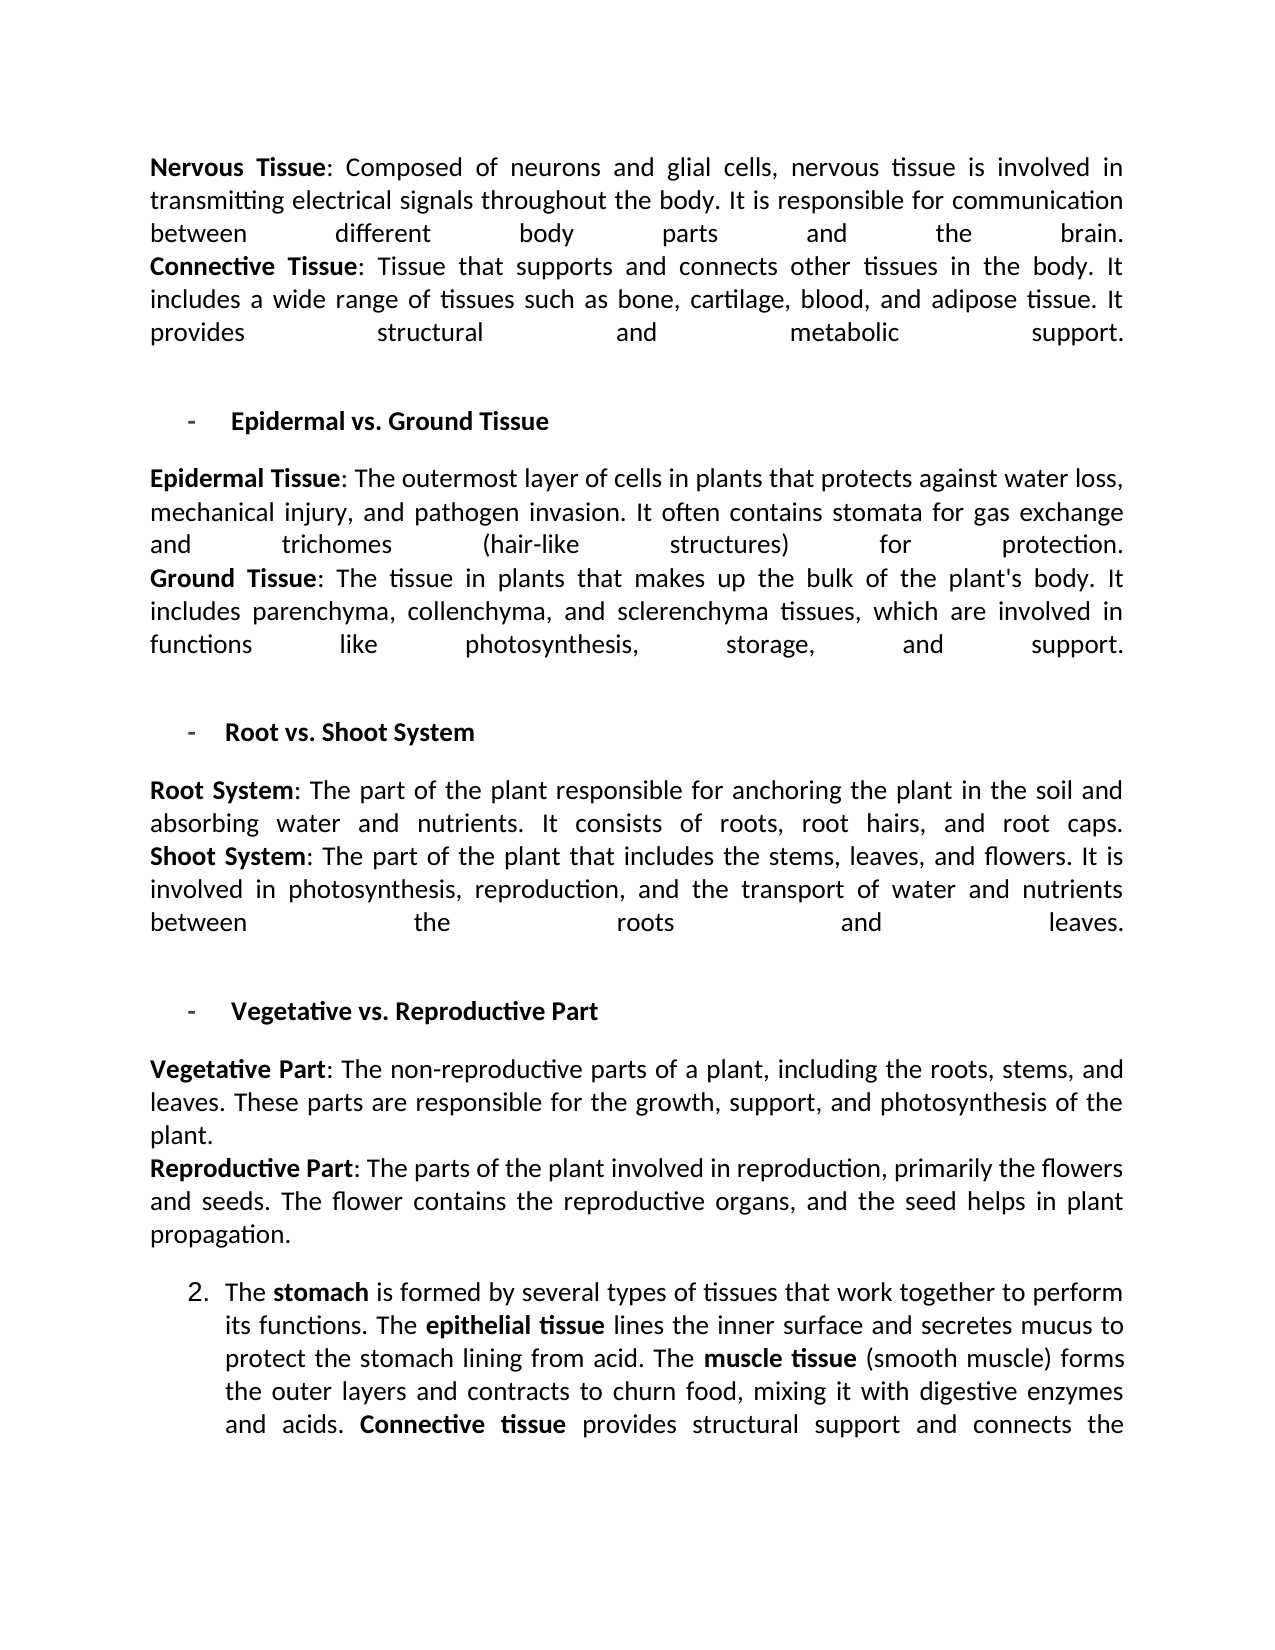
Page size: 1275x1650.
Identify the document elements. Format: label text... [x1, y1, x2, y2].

text Nervous Tissue: Composed of neurons and glial cells, nervous tissue is involved in transmitting electrical signals throughout the body. It is responsible for communication between different body parts and the brain. Connective Tissue: Tissue that supports and connects other tissues in the body. It includes a wide range of tissues such as bone, cartilage, blood, and adipose tissue. It provides structural and metabolic support. [150, 150, 1125, 374]
text Vegetative Part: The non-reproductive parts of a plant, including the roots, stems, and leaves. These parts are responsible for the growth, support, and photosynthesis of the plant. Reproductive Part: The parts of the plant involved in reproduction, primarily the flowers and seeds. The flower contains the reproductive organs, and the seed helps in plant propagation. [150, 1052, 1125, 1250]
subtitle Root vs. Shoot System [187, 715, 1125, 748]
text Epidermal Tissue: The outermost layer of cells in plants that protects against water loss, mechanical injury, and pathogen invasion. It often contains stomata for gas exchange and trichomes (hair-like structures) for protection. Ground Tissue: The tissue in plants that makes up the bulk of the plant's body. It includes parenchyma, collenchyma, and sclerenchyma tissues, which are involved in functions like photosynthesis, storage, and support. [150, 462, 1125, 686]
subtitle Epidermal vs. Ground Tissue [187, 404, 1125, 437]
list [187, 1275, 1125, 1440]
text Root System: The part of the plant responsible for anchoring the plant in the soil and absorbing water and nutrients. It consists of roots, root hairs, and root caps. Shoot System: The part of the plant that includes the stems, leaves, and flowers. It is involved in photosynthesis, reproduction, and the transport of water and nutrients between the roots and leaves. [150, 773, 1125, 965]
subtitle Vegetative vs. Reproductive Part [187, 994, 1125, 1027]
